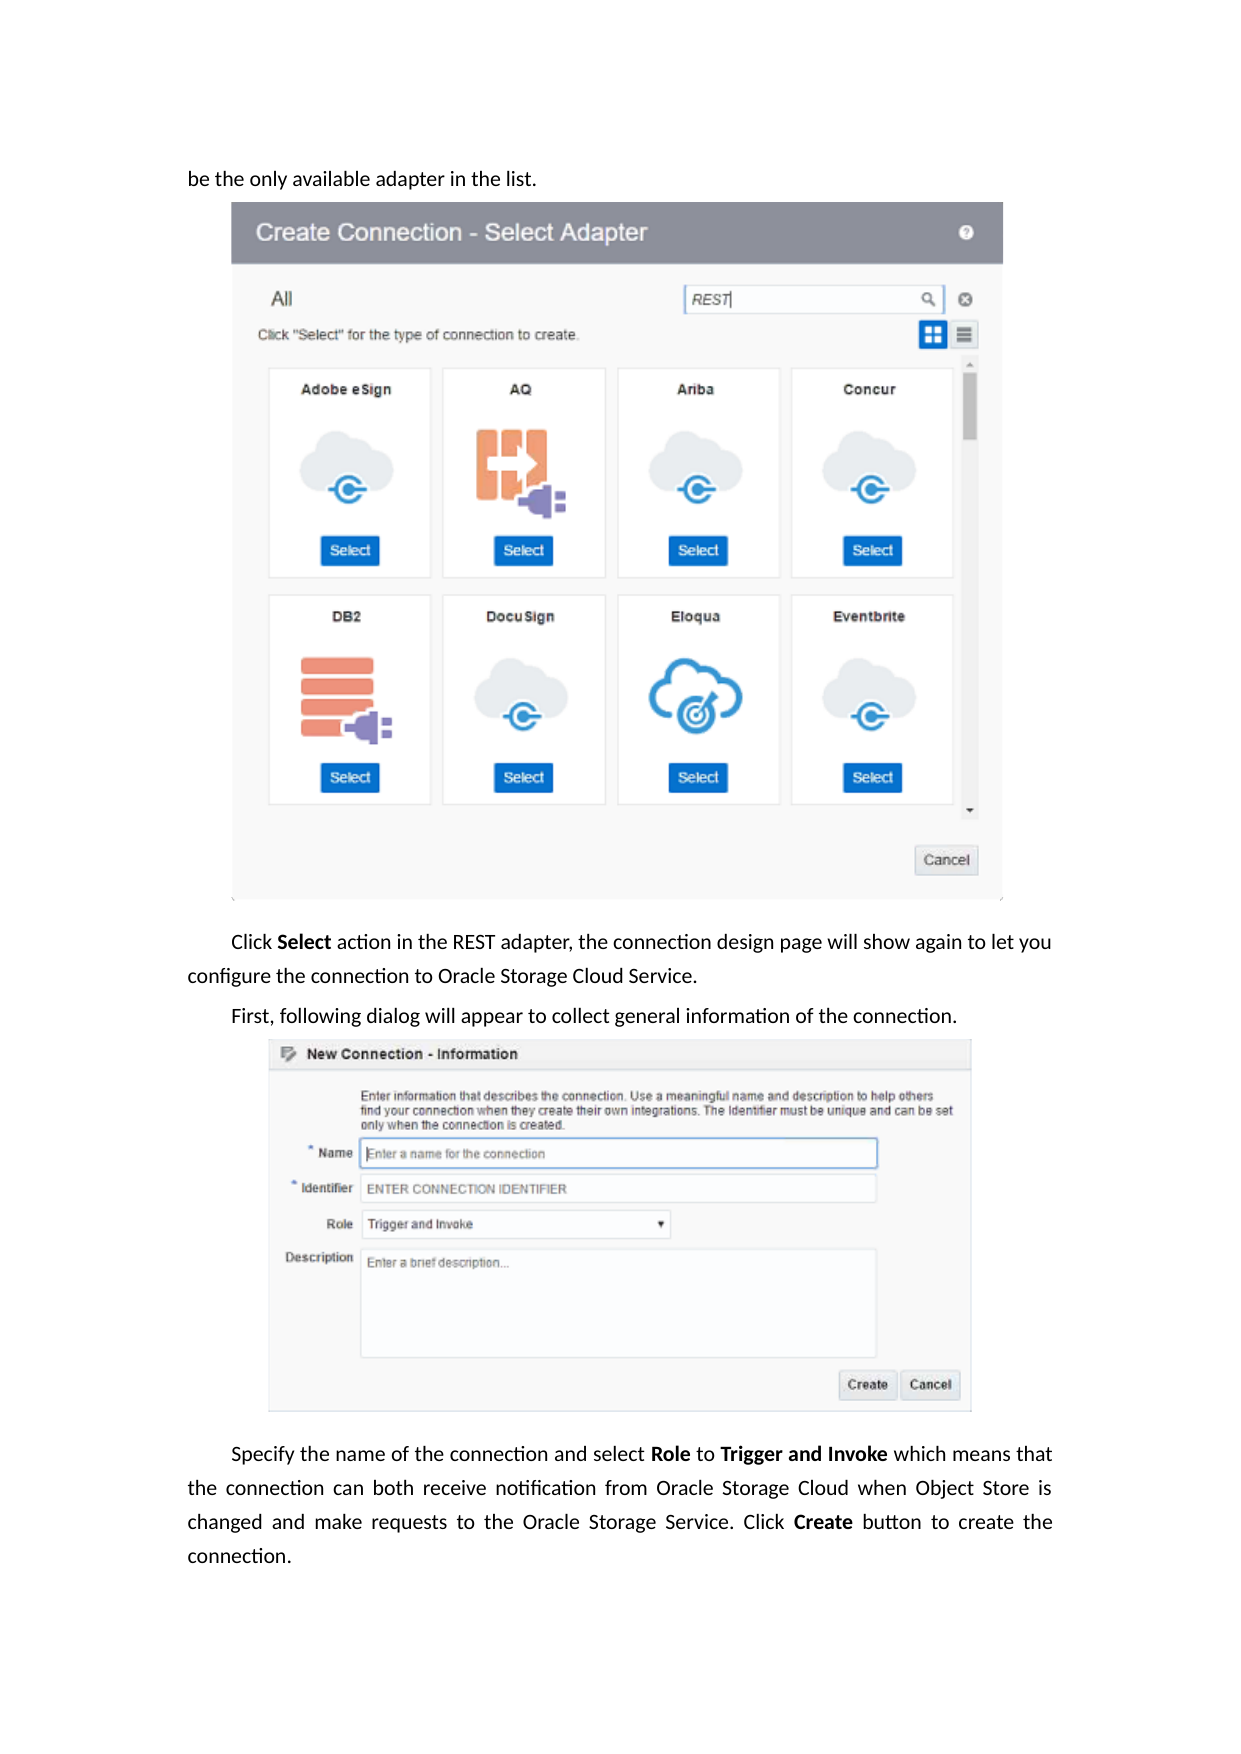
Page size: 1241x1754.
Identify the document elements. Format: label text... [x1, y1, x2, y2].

picture [268, 1039, 972, 1412]
text Click Select action in the REST adapter, the connection design page will show again to let you configure the connection to Oracle Storage Cloud Service. [187, 925, 1053, 991]
text Specify the name of the connection and select Role to Trigger and Invoke which means that the connection can both receive notification from Oracle Storage Cloud when Object Store is changed and make requests to the Oracle Storage Service. Click Create button to create the connection. [187, 1437, 1053, 1572]
picture [231, 202, 1004, 901]
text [187, 162, 1053, 194]
text First, following dialog will appear to collect general information of the connection. [187, 999, 1053, 1032]
